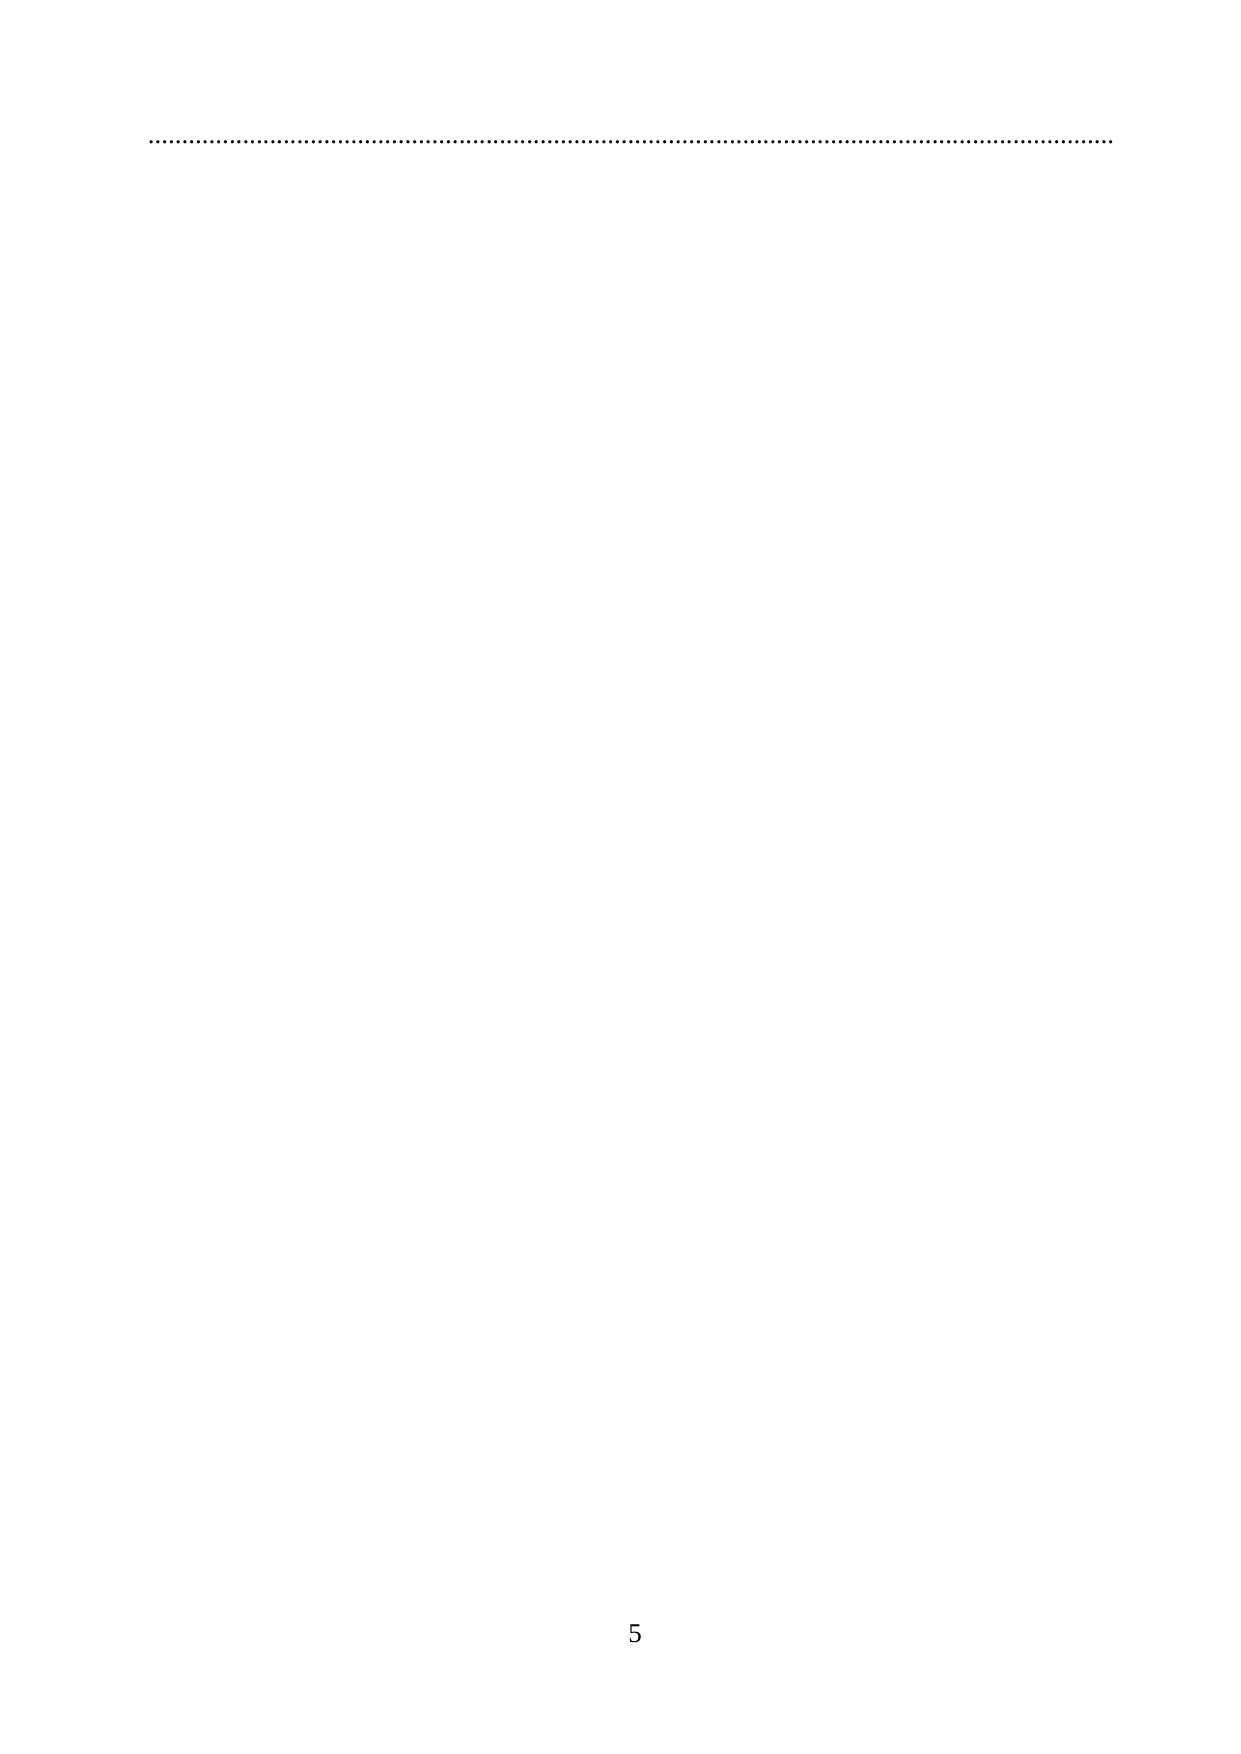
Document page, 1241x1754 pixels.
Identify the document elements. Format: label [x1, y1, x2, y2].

text [148, 118, 1122, 149]
